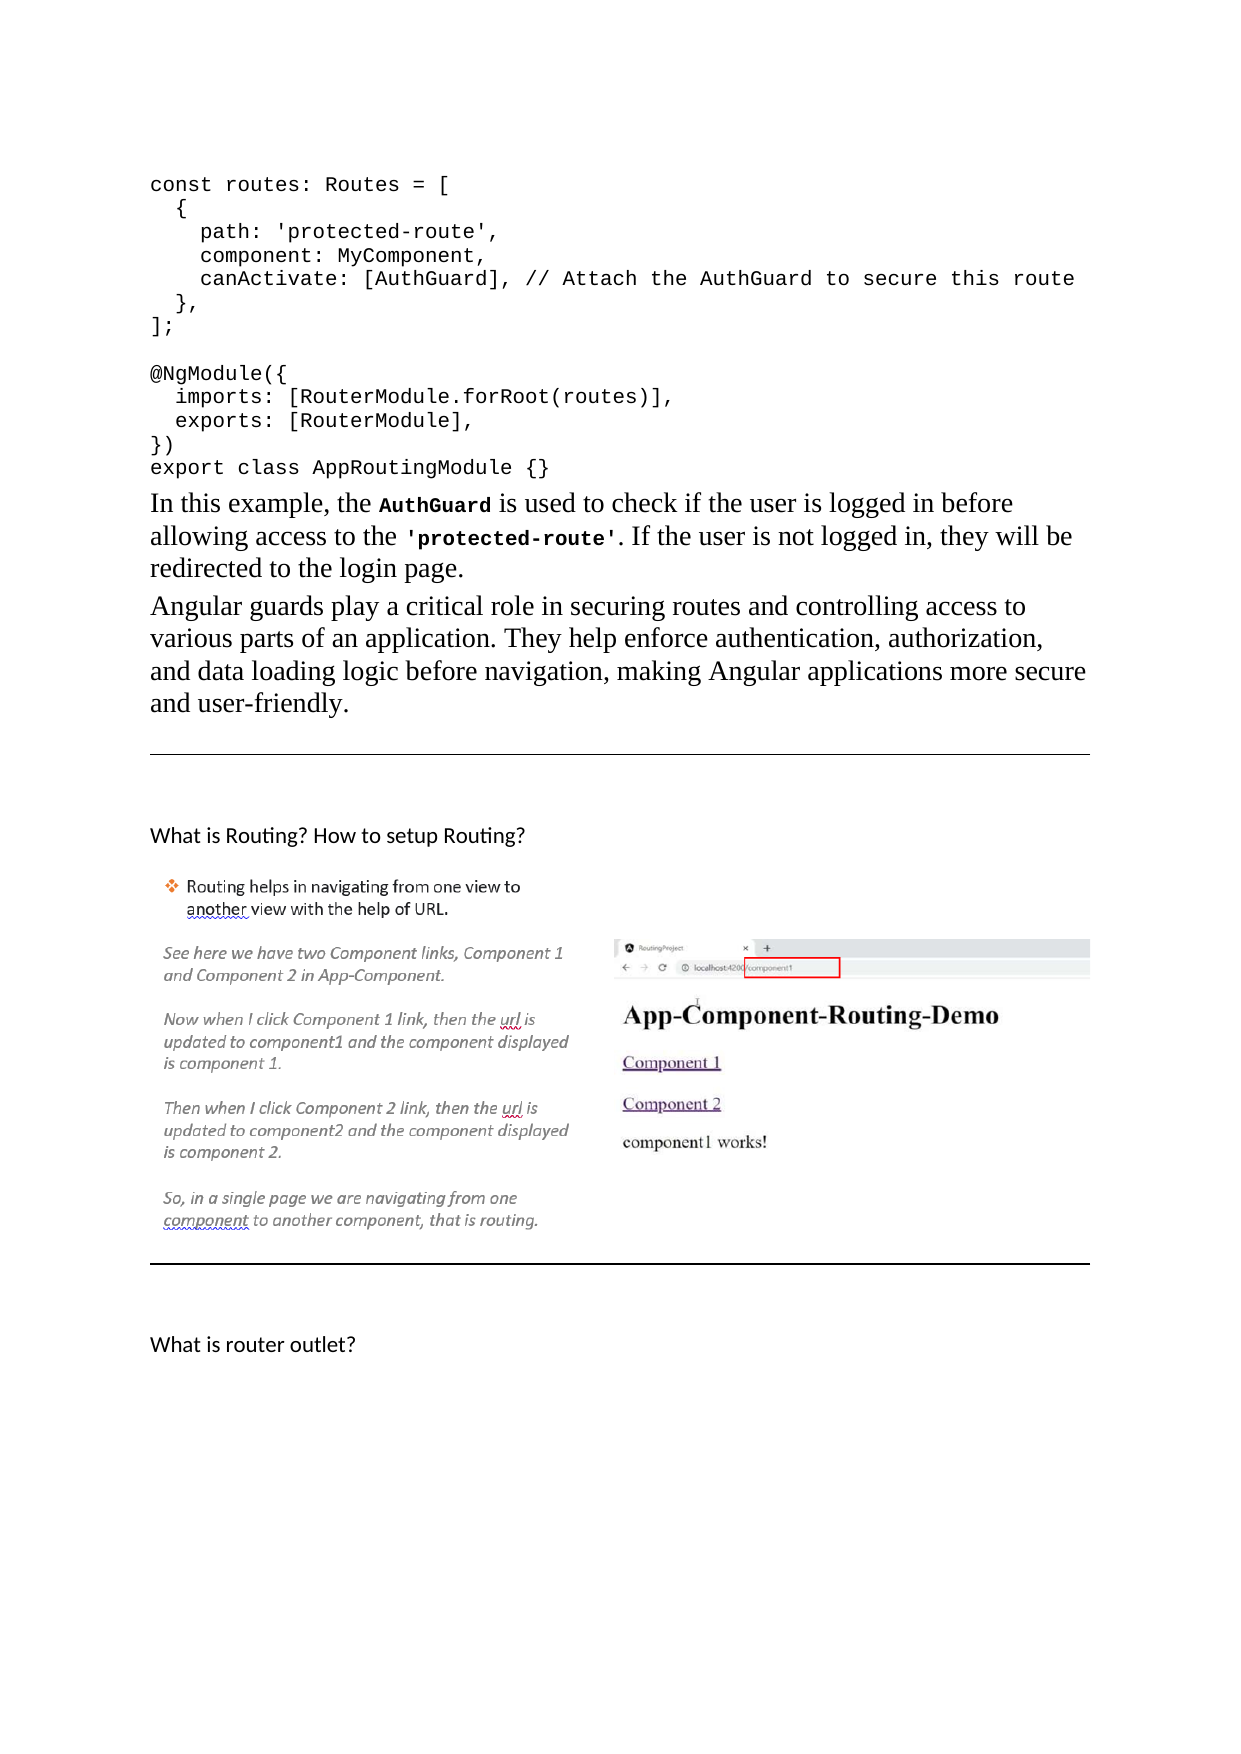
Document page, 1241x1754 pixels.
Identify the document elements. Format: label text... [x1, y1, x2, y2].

text export class AppRoutingModule {} [150, 457, 1090, 481]
text exports: [RouterModule], [150, 410, 1090, 434]
text What is Routing? How to setup Routing? [150, 821, 1090, 849]
text Angular guards play a critical role in securing routes and controlling access to various parts of an application. They help enforce authentication, authorization, and data loading logic before navigation, making Angular applications more secure and user-friendly. [150, 589, 1090, 718]
text What is router outlet? [150, 1330, 1090, 1358]
text const routes: Routes = [ [150, 174, 1090, 197]
text In this example, the AuthGuard is used to check if the user is logged in before allowing access to the 'protected-route'. If the user is not logged in, they will be redirected to the login page. [150, 486, 1090, 584]
text imports: [RouterModule.forRoot(routes)], [150, 386, 1090, 410]
text { [150, 197, 1090, 221]
picture [150, 867, 1091, 1261]
text canActivate: [AuthGuard], // Attach the AuthGuard to secure this route [150, 268, 1090, 292]
text path: 'protected-route', [150, 221, 1090, 244]
text ]; [150, 316, 1090, 339]
text @NgModule({ [150, 363, 1090, 386]
text component: MyComponent, [150, 244, 1090, 268]
text }, [150, 292, 1090, 316]
text }) [150, 434, 1090, 457]
